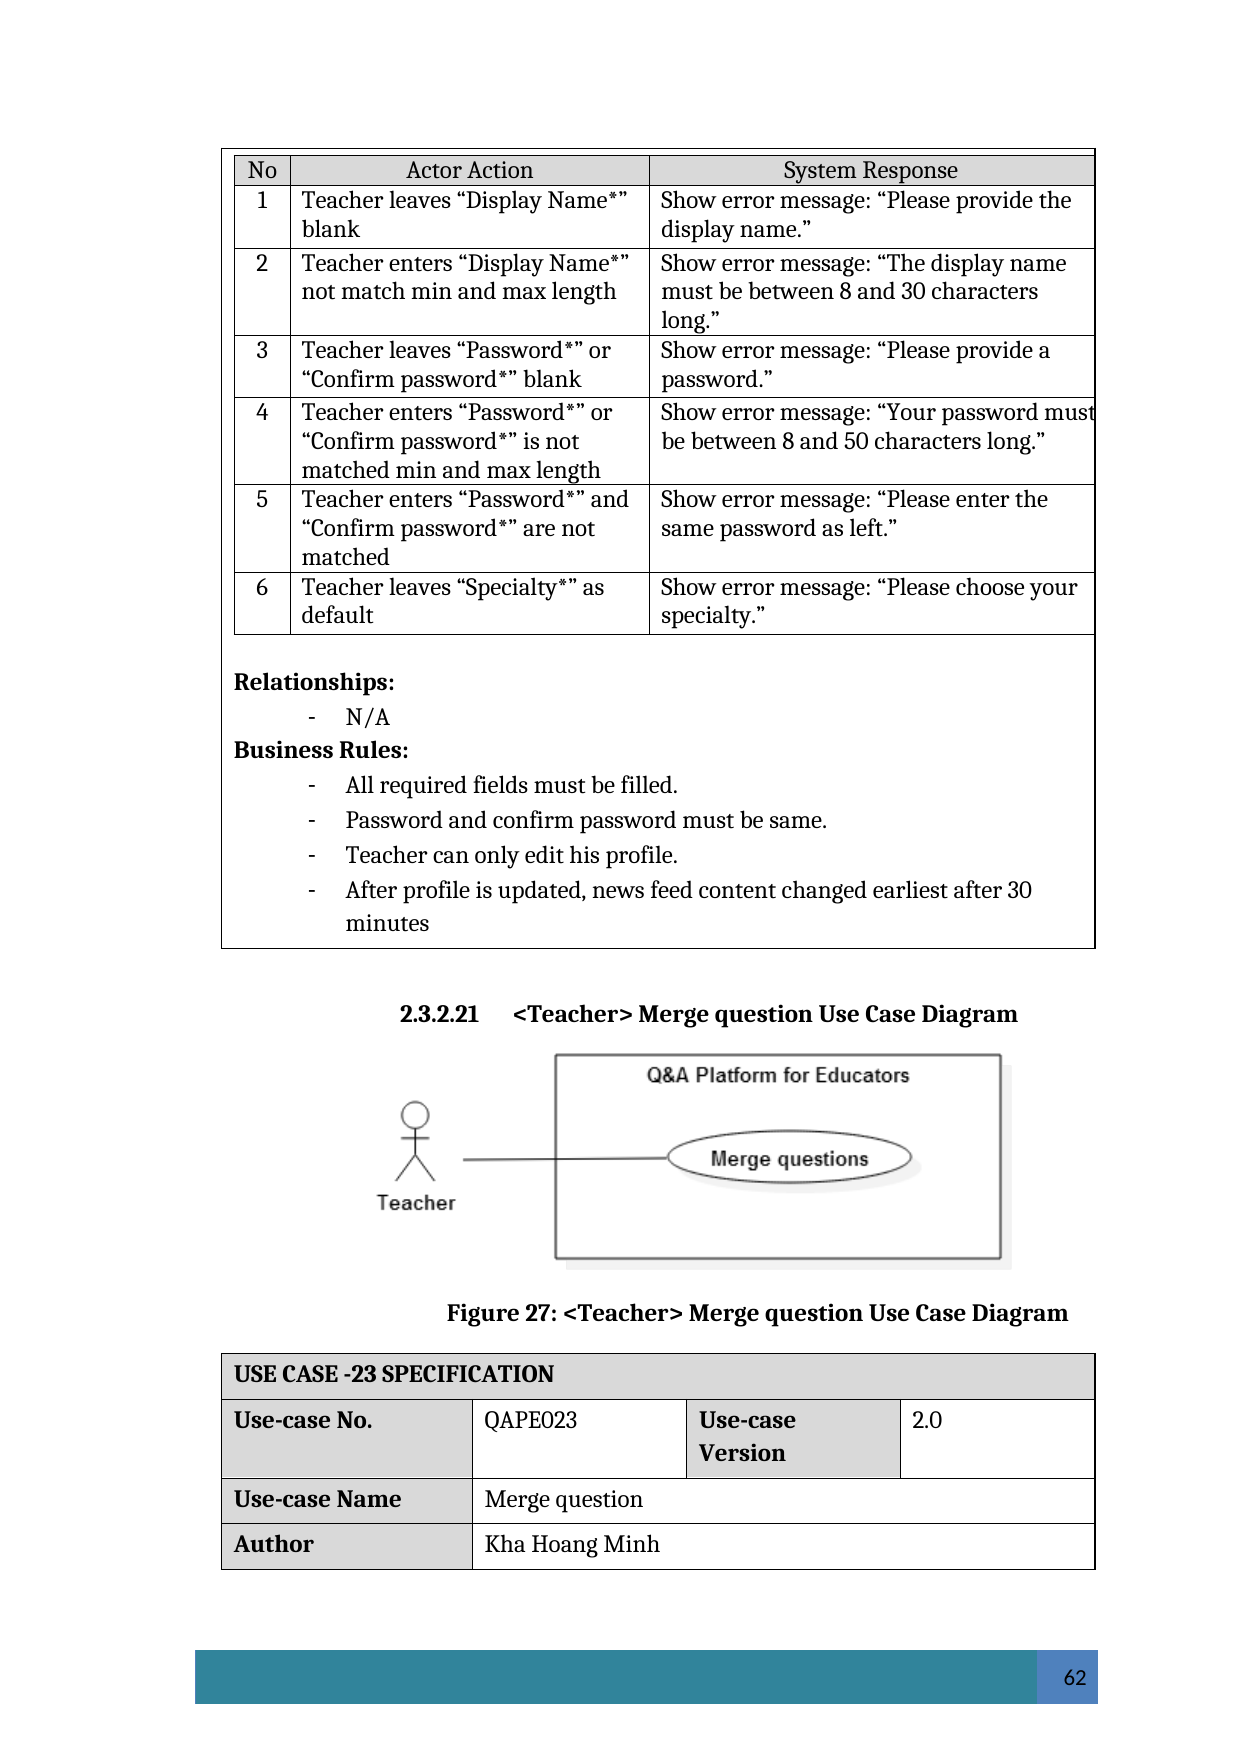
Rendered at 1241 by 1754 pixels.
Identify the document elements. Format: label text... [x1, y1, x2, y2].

table_cell Kha Hoang Minh [473, 1524, 1094, 1569]
table_cell QAPE023 [473, 1400, 686, 1477]
table_cell Use-case No. [222, 1400, 472, 1477]
text Figure 27: <Teacher> Merge question Use Case Diagram [372, 1299, 1122, 1328]
subtitle <Teacher> Merge question Use Case Diagram [400, 999, 1122, 1028]
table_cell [222, 149, 1094, 947]
table_cell Author [222, 1524, 472, 1569]
table_cell 2.0 [901, 1400, 1094, 1477]
picture [354, 1040, 1015, 1274]
table_cell Merge question [473, 1479, 1094, 1523]
table_header USE CASE -23 SPECIFICATION [222, 1354, 1094, 1399]
table_cell Use-case Name [222, 1479, 472, 1523]
table_cell Use-case Version [687, 1400, 900, 1477]
